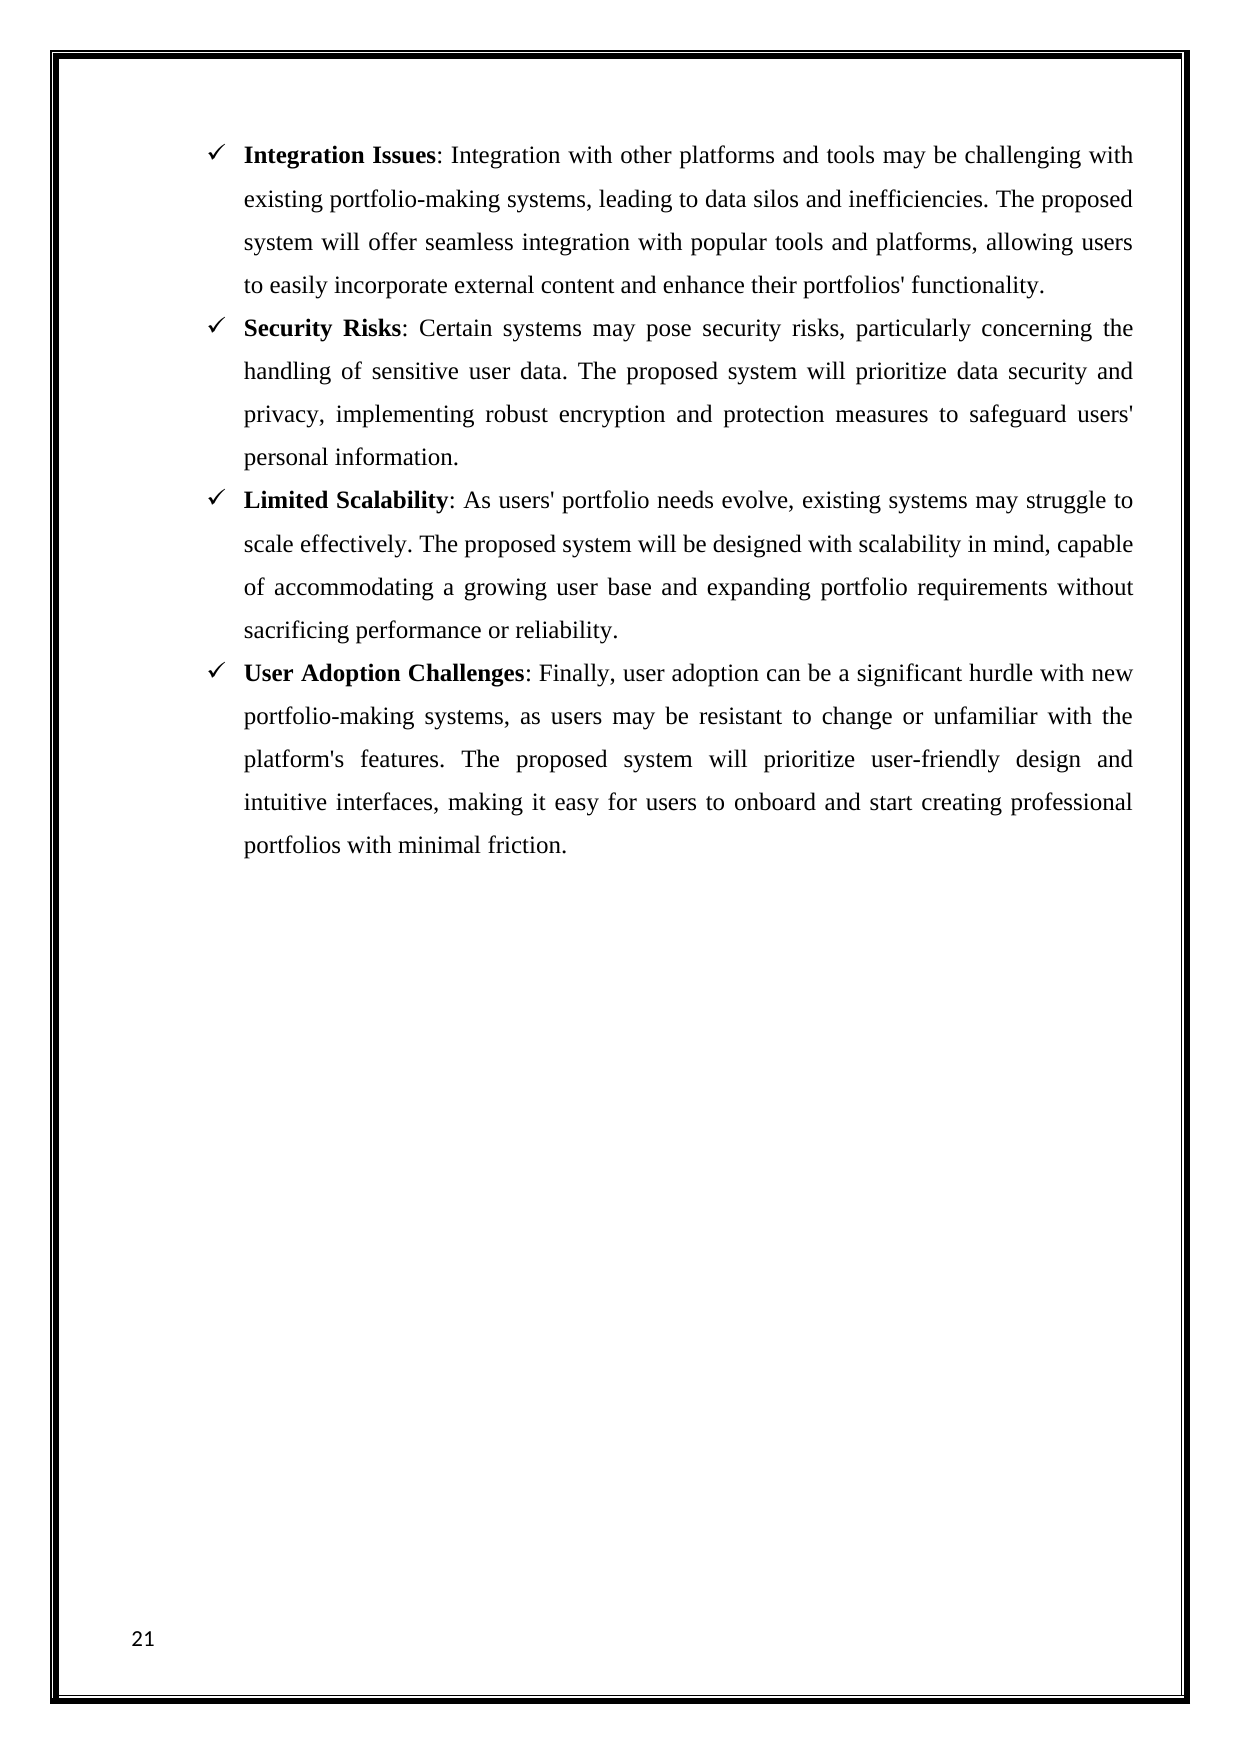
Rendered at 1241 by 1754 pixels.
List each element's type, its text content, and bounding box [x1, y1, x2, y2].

list Integration Issues: Integration with other platforms and tools may be challenging with existing portfolio-making systems, leading to data silos and inefficiencies. The proposed system will offer seamless integration with popular tools and platforms, allowing users to easily incorporate external content and enhance their portfolios' functionality. [206, 141, 1134, 299]
list Limited Scalability: As users' portfolio needs evolve, existing systems may struggle to scale effectively. The proposed system will be designed with scalability in mind, capable of accommodating a growing user base and expanding portfolio requirements without sacrificing performance or reliability. [206, 486, 1134, 644]
list User Adoption Challenges: Finally, user adoption can be a significant hurdle with new portfolio-making systems, as users may be resistant to change or unfamiliar with the platform's features. The proposed system will prioritize user-friendly design and intuitive interfaces, making it easy for users to onboard and start creating professional portfolios with minimal friction. [206, 658, 1134, 859]
list Security Risks: Certain systems may pose security risks, particularly concerning the handling of sensitive user data. The proposed system will prioritize data security and privacy, implementing robust encryption and protection measures to safeguard users' personal information. [206, 313, 1134, 471]
